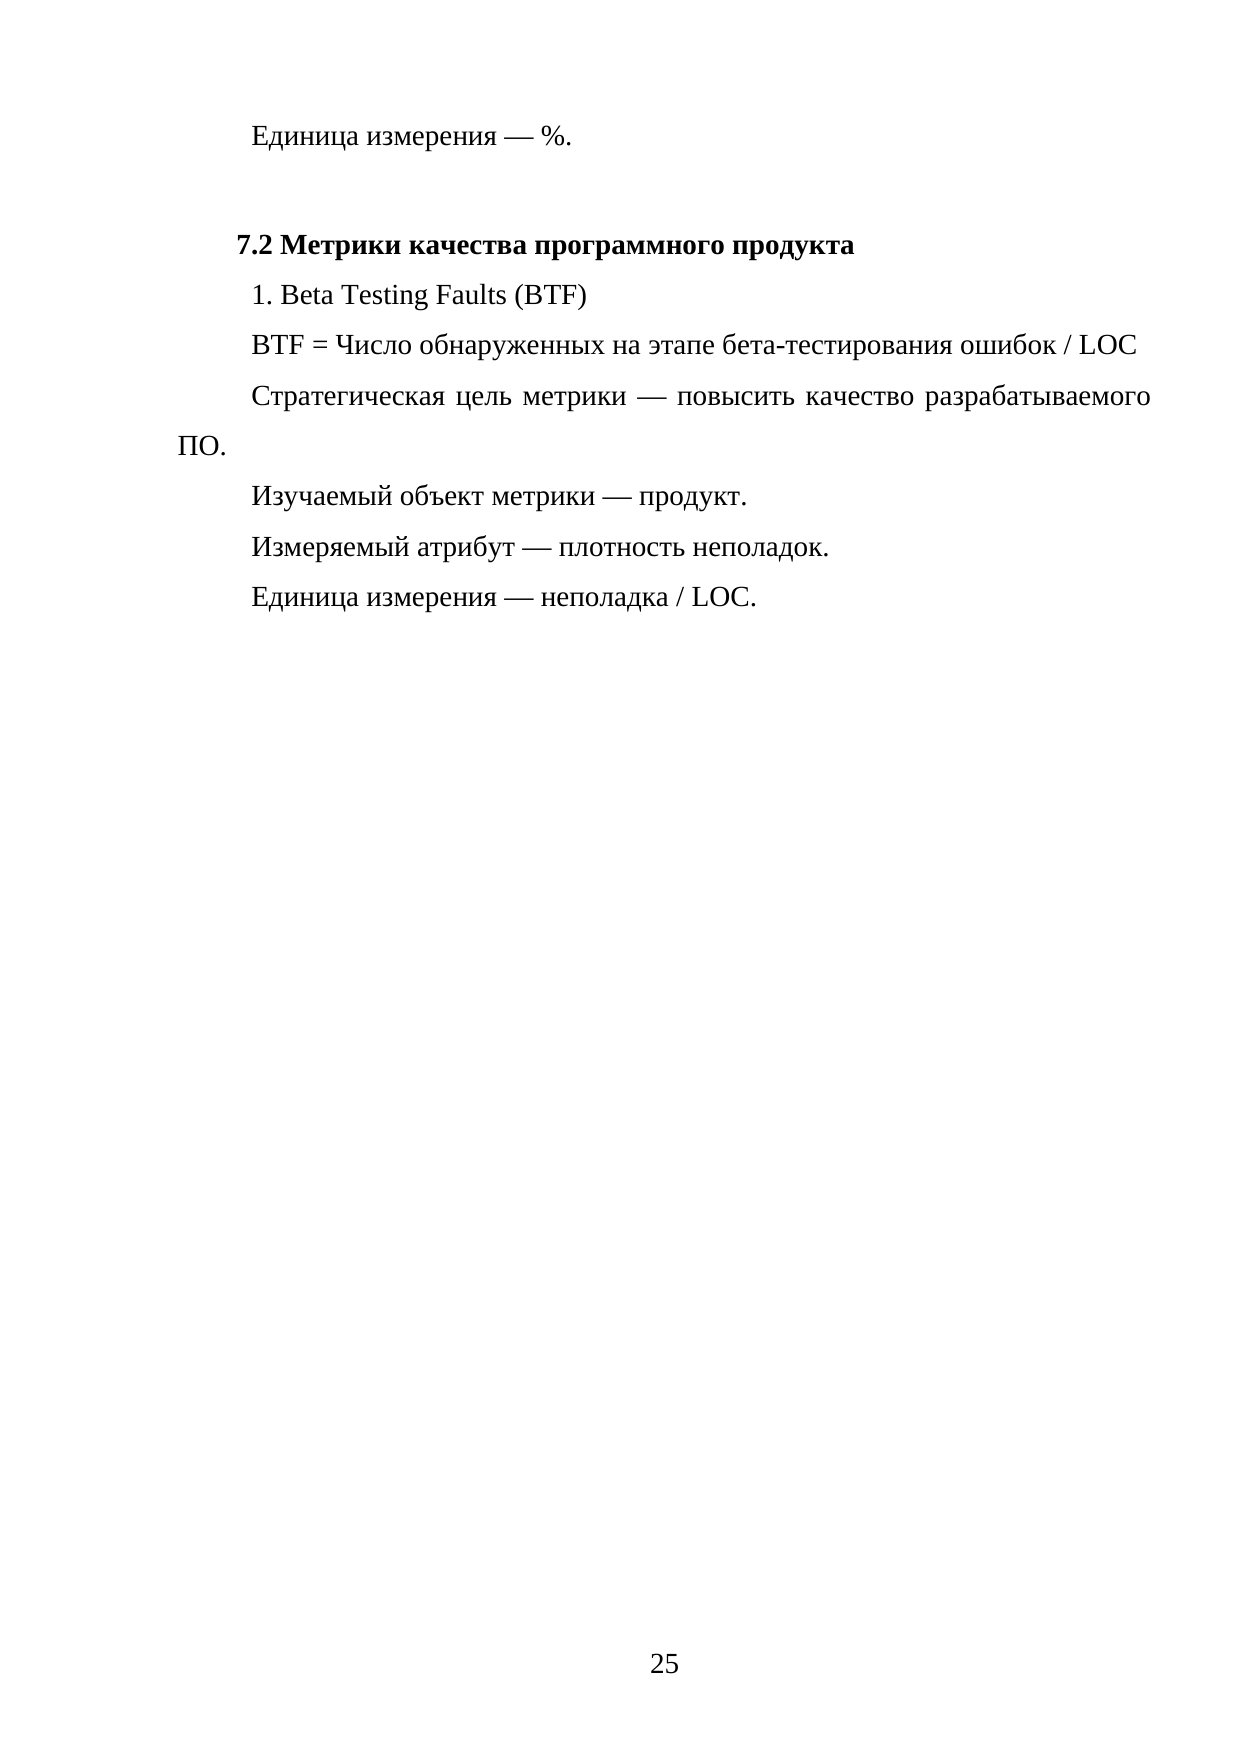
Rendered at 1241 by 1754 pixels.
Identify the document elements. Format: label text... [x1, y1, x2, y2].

text Изучаемый объект метрики — продукт. [177, 478, 1152, 512]
subtitle Метрики качества программного продукта [177, 227, 1152, 260]
text Единица измерения — неполадка / LOC. [177, 579, 1152, 612]
text BTF = Число обнаруженных на этапе бета-тестирования ошибок / LOC [177, 327, 1152, 361]
text Единица измерения — %. [177, 118, 1152, 152]
text Стратегическая цель метрики — повысить качество разрабатываемого ПО. [177, 378, 1152, 462]
text Измеряемый атрибут — плотность неполадок. [177, 529, 1152, 562]
text 1. Beta Testing Faults (BTF) [177, 277, 1152, 311]
